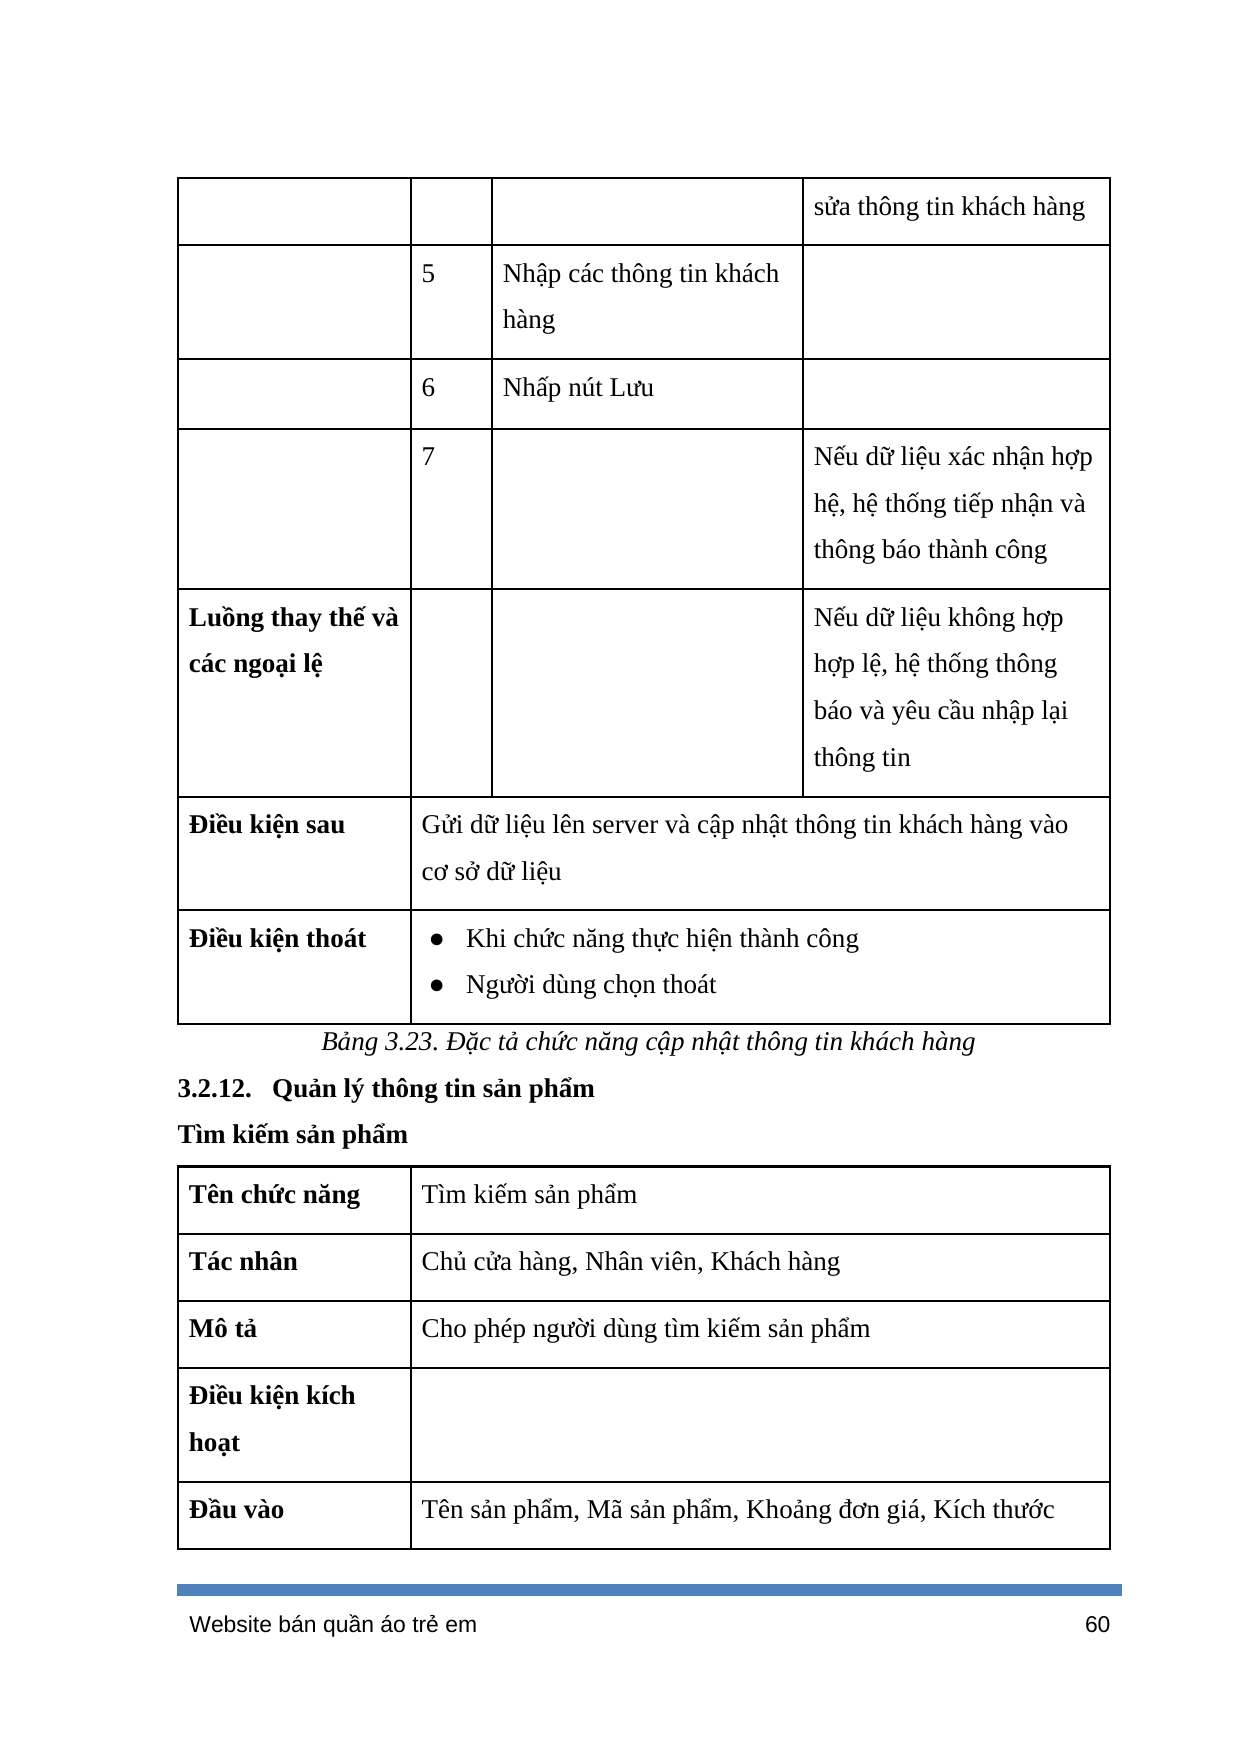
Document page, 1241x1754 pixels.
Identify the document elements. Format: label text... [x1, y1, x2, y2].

table_cell Mô tả [179, 1302, 410, 1367]
table_cell [179, 430, 410, 588]
text Tìm kiếm sản phẩm [177, 1119, 1122, 1150]
table_cell Khi chức năng thực hiện thành công Người dùng chọn thoát [412, 911, 1109, 1023]
table_cell Tên sản phẩm, Mã sản phẩm, Khoảng đơn giá, Kích thước [412, 1483, 1109, 1548]
table_cell Nhấp nút Lưu [493, 360, 802, 428]
table_cell 7 [412, 430, 491, 588]
table_cell Chủ cửa hàng, Nhân viên, Khách hàng [412, 1235, 1109, 1300]
table_cell Điều kiện thoát [179, 911, 410, 1023]
table_cell 6 [412, 360, 491, 428]
table_cell [804, 360, 1109, 428]
table_cell Gửi dữ liệu lên server và cập nhật thông tin khách hàng vào cơ sở dữ liệu [412, 798, 1109, 909]
table_cell Điều kiện sau [179, 798, 410, 909]
table_cell Nhập các thông tin khách hàng [493, 246, 802, 358]
text 3.2.12. Quản lý thông tin sản phẩm [177, 1072, 1122, 1103]
table_cell Nếu dữ liệu xác nhận hợp hệ, hệ thống tiếp nhận và thông báo thành công [804, 430, 1109, 588]
table_cell Luồng thay thế và các ngoại lệ [179, 590, 410, 796]
table_cell Điều kiện kích hoạt [179, 1369, 410, 1481]
table_cell 2 [412, 179, 491, 244]
table_header Tìm kiếm sản phẩm [412, 1168, 1109, 1232]
table_cell [179, 246, 410, 358]
table_cell [493, 590, 802, 796]
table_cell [804, 179, 1109, 244]
table_cell 5 [412, 246, 491, 358]
table_cell Nếu dữ liệu không hợp hợp lệ, hệ thống thông báo và yêu cầu nhập lại thông tin [804, 590, 1109, 796]
table_cell [493, 430, 802, 588]
table_cell Cho phép người dùng tìm kiếm sản phẩm [412, 1302, 1109, 1367]
table_cell [179, 179, 410, 244]
table_cell [412, 590, 491, 796]
table_cell [804, 246, 1109, 358]
table_cell [412, 1369, 1109, 1481]
table_cell Đầu vào [179, 1483, 410, 1548]
table_cell [179, 360, 410, 428]
table_cell Tác nhân [179, 1235, 410, 1300]
table_header Tên chức năng [179, 1168, 410, 1232]
table_cell [493, 179, 802, 244]
text Bảng 3.23. Đặc tả chức năng cập nhật thông tin khách hàng [177, 1025, 1122, 1056]
